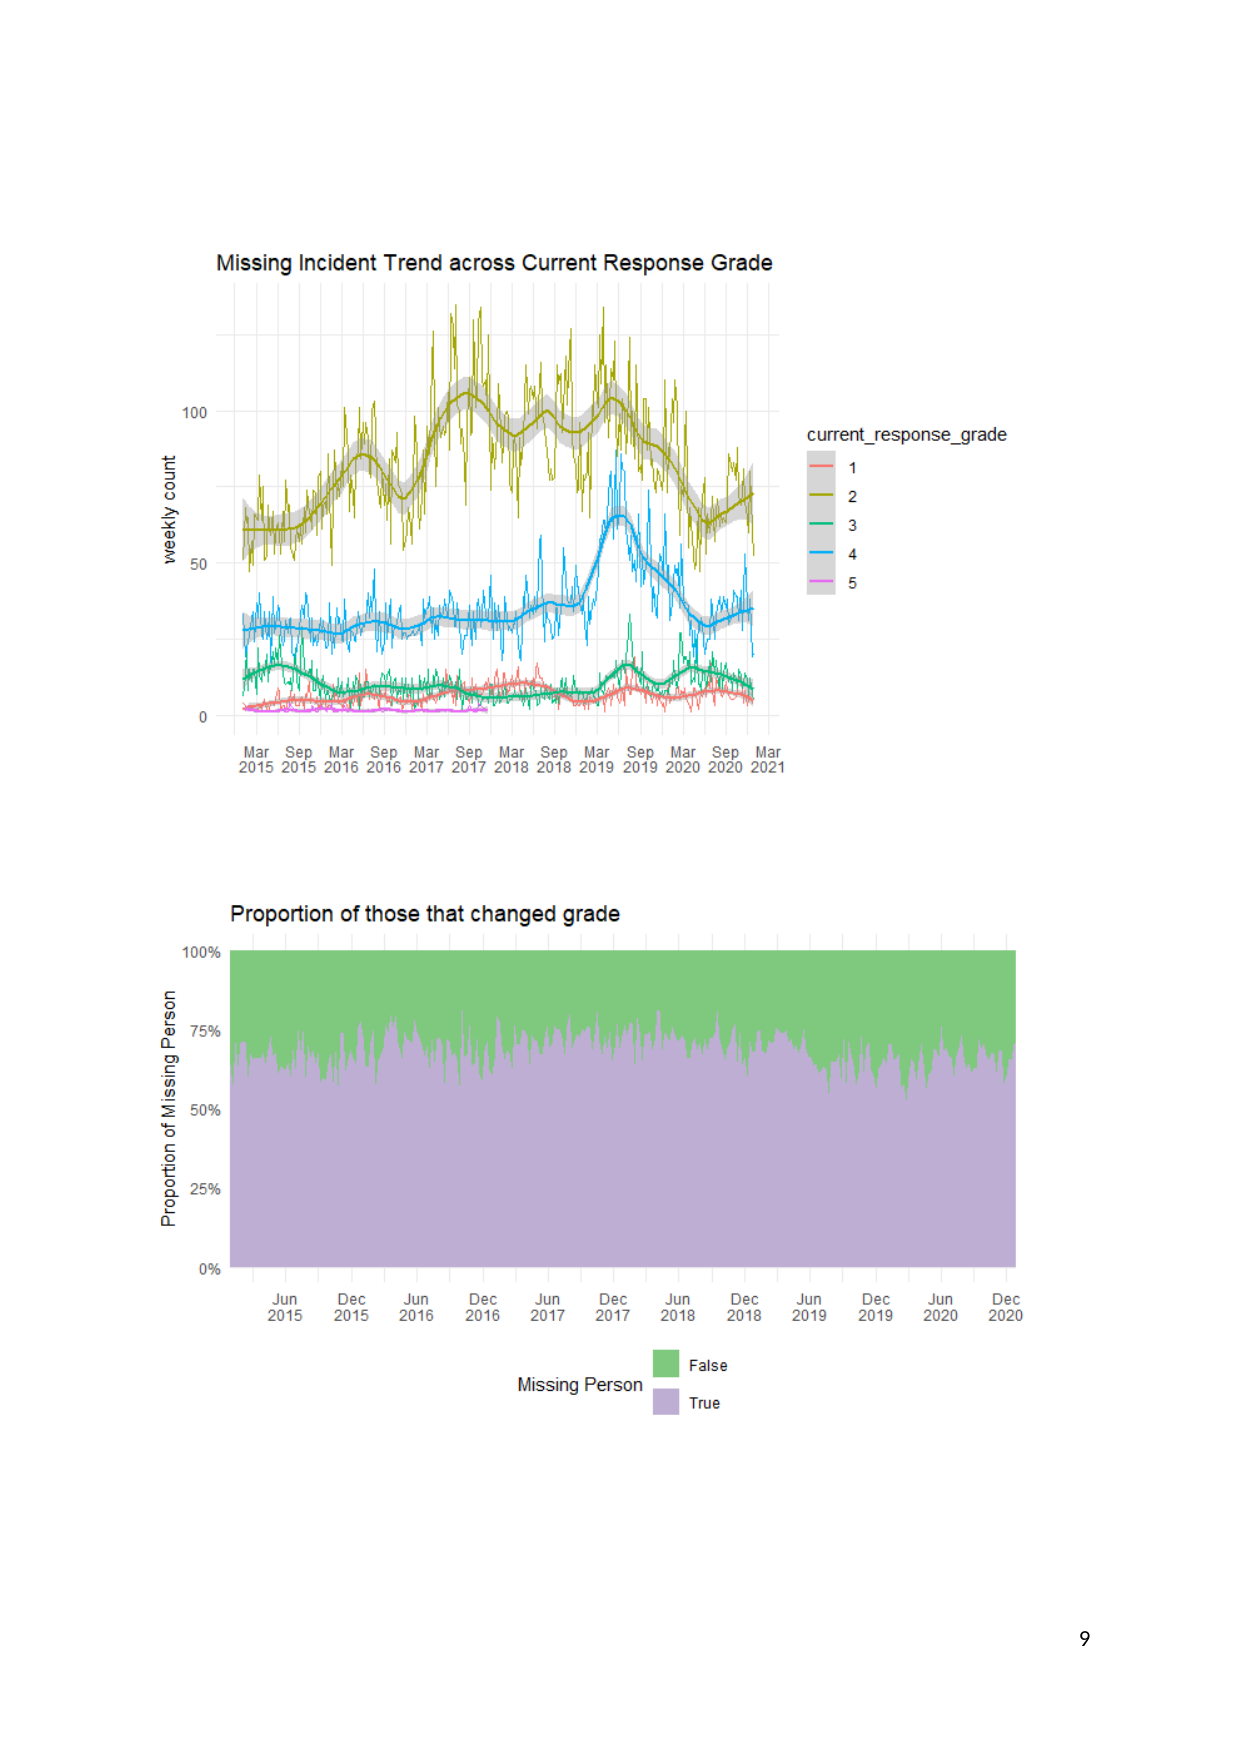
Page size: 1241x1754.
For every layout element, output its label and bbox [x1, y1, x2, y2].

picture [150, 894, 1025, 1435]
picture [150, 243, 1025, 784]
